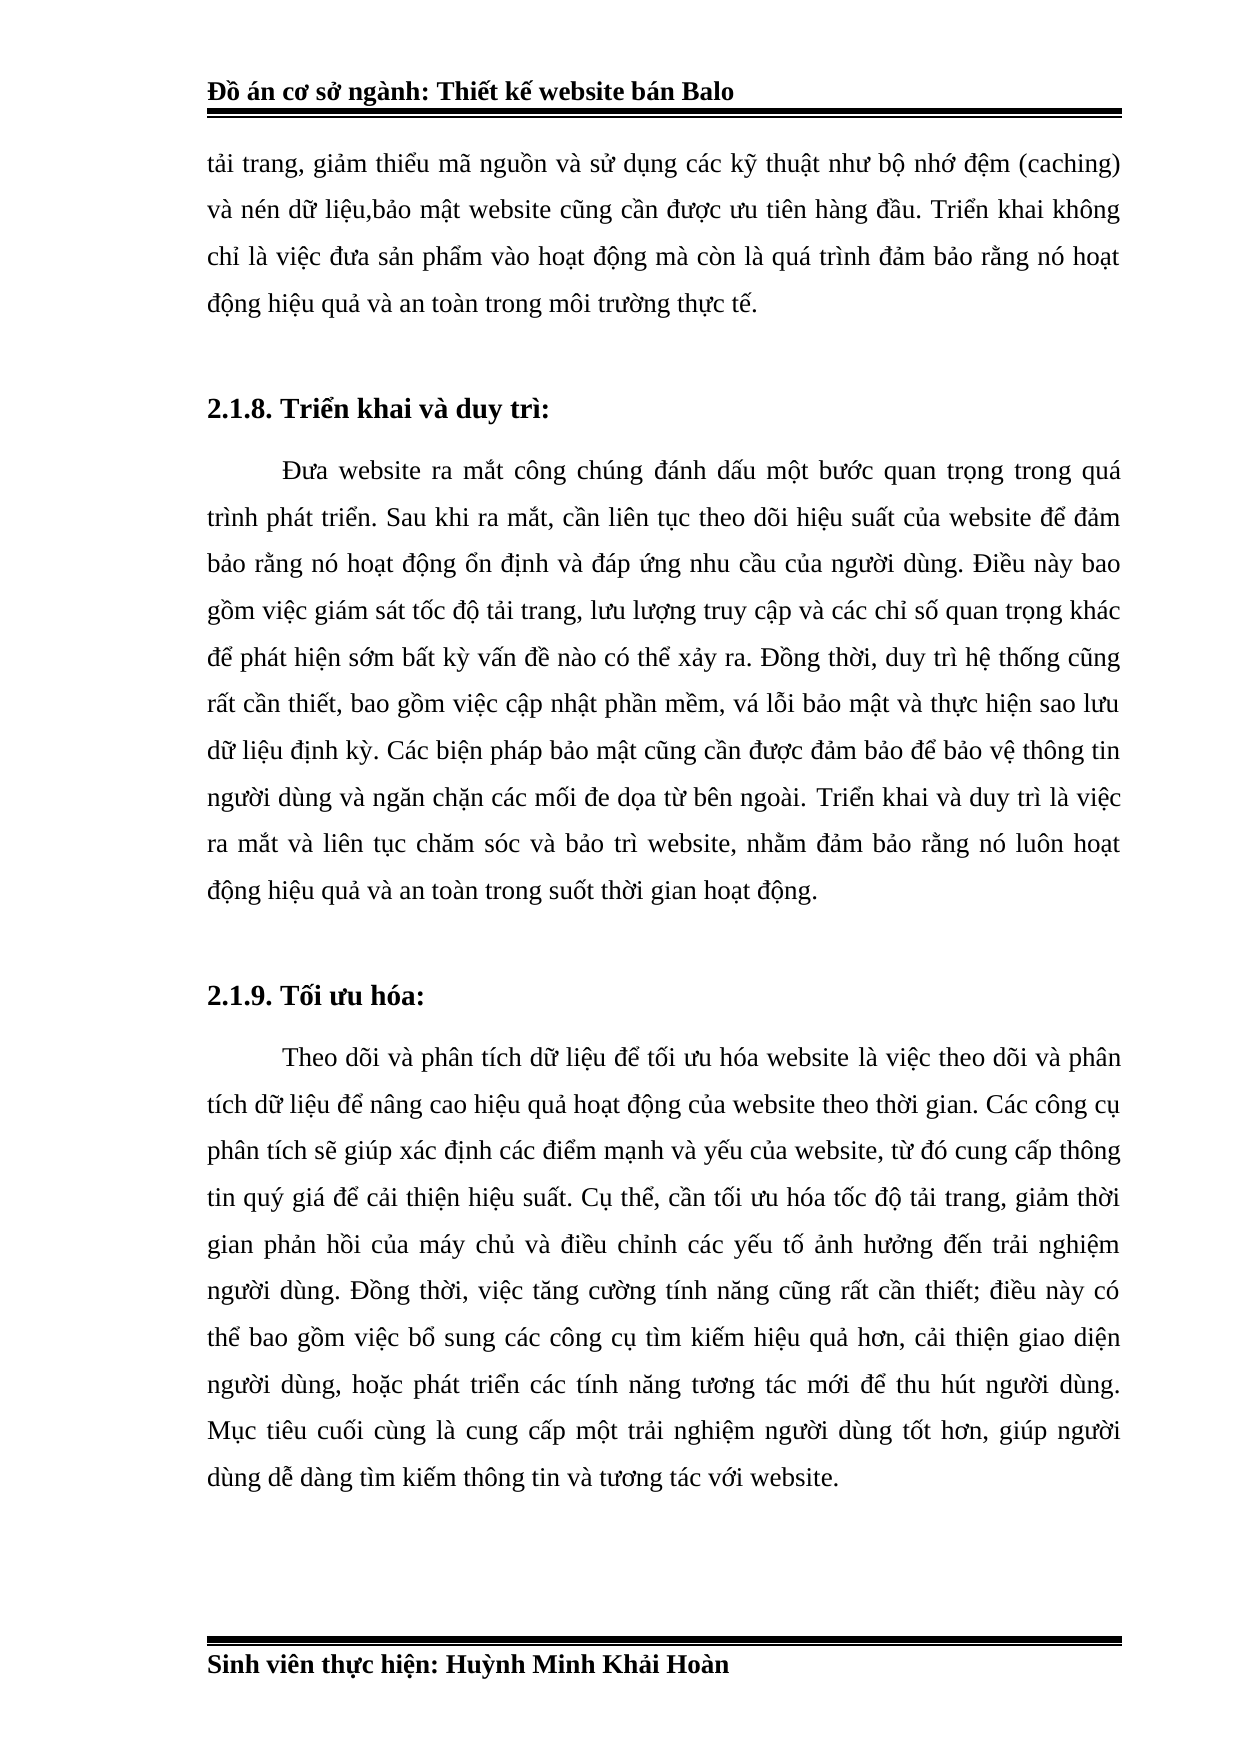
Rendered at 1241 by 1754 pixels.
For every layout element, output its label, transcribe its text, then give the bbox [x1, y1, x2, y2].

subtitle Tối ưu hóa: [207, 978, 1122, 1012]
subtitle Triển khai và duy trì: [207, 391, 1122, 425]
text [207, 147, 1122, 318]
text Đưa website ra mắt công chúng đánh dấu một bước quan trọng trong quá trình phát triển. Sau khi ra mắt, cần liên tục theo dõi hiệu suất của website để đảm bảo rằng nó hoạt động ổn định và đáp ứng nhu cầu của người dùng. Điều này bao gồm việc giám sát tốc độ tải trang, lưu lượng truy cập và các chỉ số quan trọng khác để phát hiện sớm bất kỳ vấn đề nào có thể xảy ra. Đồng thời, duy trì hệ thống cũng rất cần thiết, bao gồm việc cập nhật phần mềm, vá lỗi bảo mật và thực hiện sao lưu dữ liệu định kỳ. Các biện pháp bảo mật cũng cần được đảm bảo để bảo vệ thông tin người dùng và ngăn chặn các mối đe dọa từ bên ngoài. Triển khai và duy trì là việc ra mắt và liên tục chăm sóc và bảo trì website, nhằm đảm bảo rằng nó luôn hoạt động hiệu quả và an toàn trong suốt thời gian hoạt động. [207, 454, 1122, 905]
text Theo dõi và phân tích dữ liệu để tối ưu hóa website là việc theo dõi và phân tích dữ liệu để nâng cao hiệu quả hoạt động của website theo thời gian. Các công cụ phân tích sẽ giúp xác định các điểm mạnh và yếu của website, từ đó cung cấp thông tin quý giá để cải thiện hiệu suất. Cụ thể, cần tối ưu hóa tốc độ tải trang, giảm thời gian phản hồi của máy chủ và điều chỉnh các yếu tố ảnh hưởng đến trải nghiệm người dùng. Đồng thời, việc tăng cường tính năng cũng rất cần thiết; điều này có thể bao gồm việc bổ sung các công cụ tìm kiếm hiệu quả hơn, cải thiện giao diện người dùng, hoặc phát triển các tính năng tương tác mới để thu hút người dùng. Mục tiêu cuối cùng là cung cấp một trải nghiệm người dùng tốt hơn, giúp người dùng dễ dàng tìm kiếm thông tin và tương tác với website. [207, 1041, 1122, 1492]
